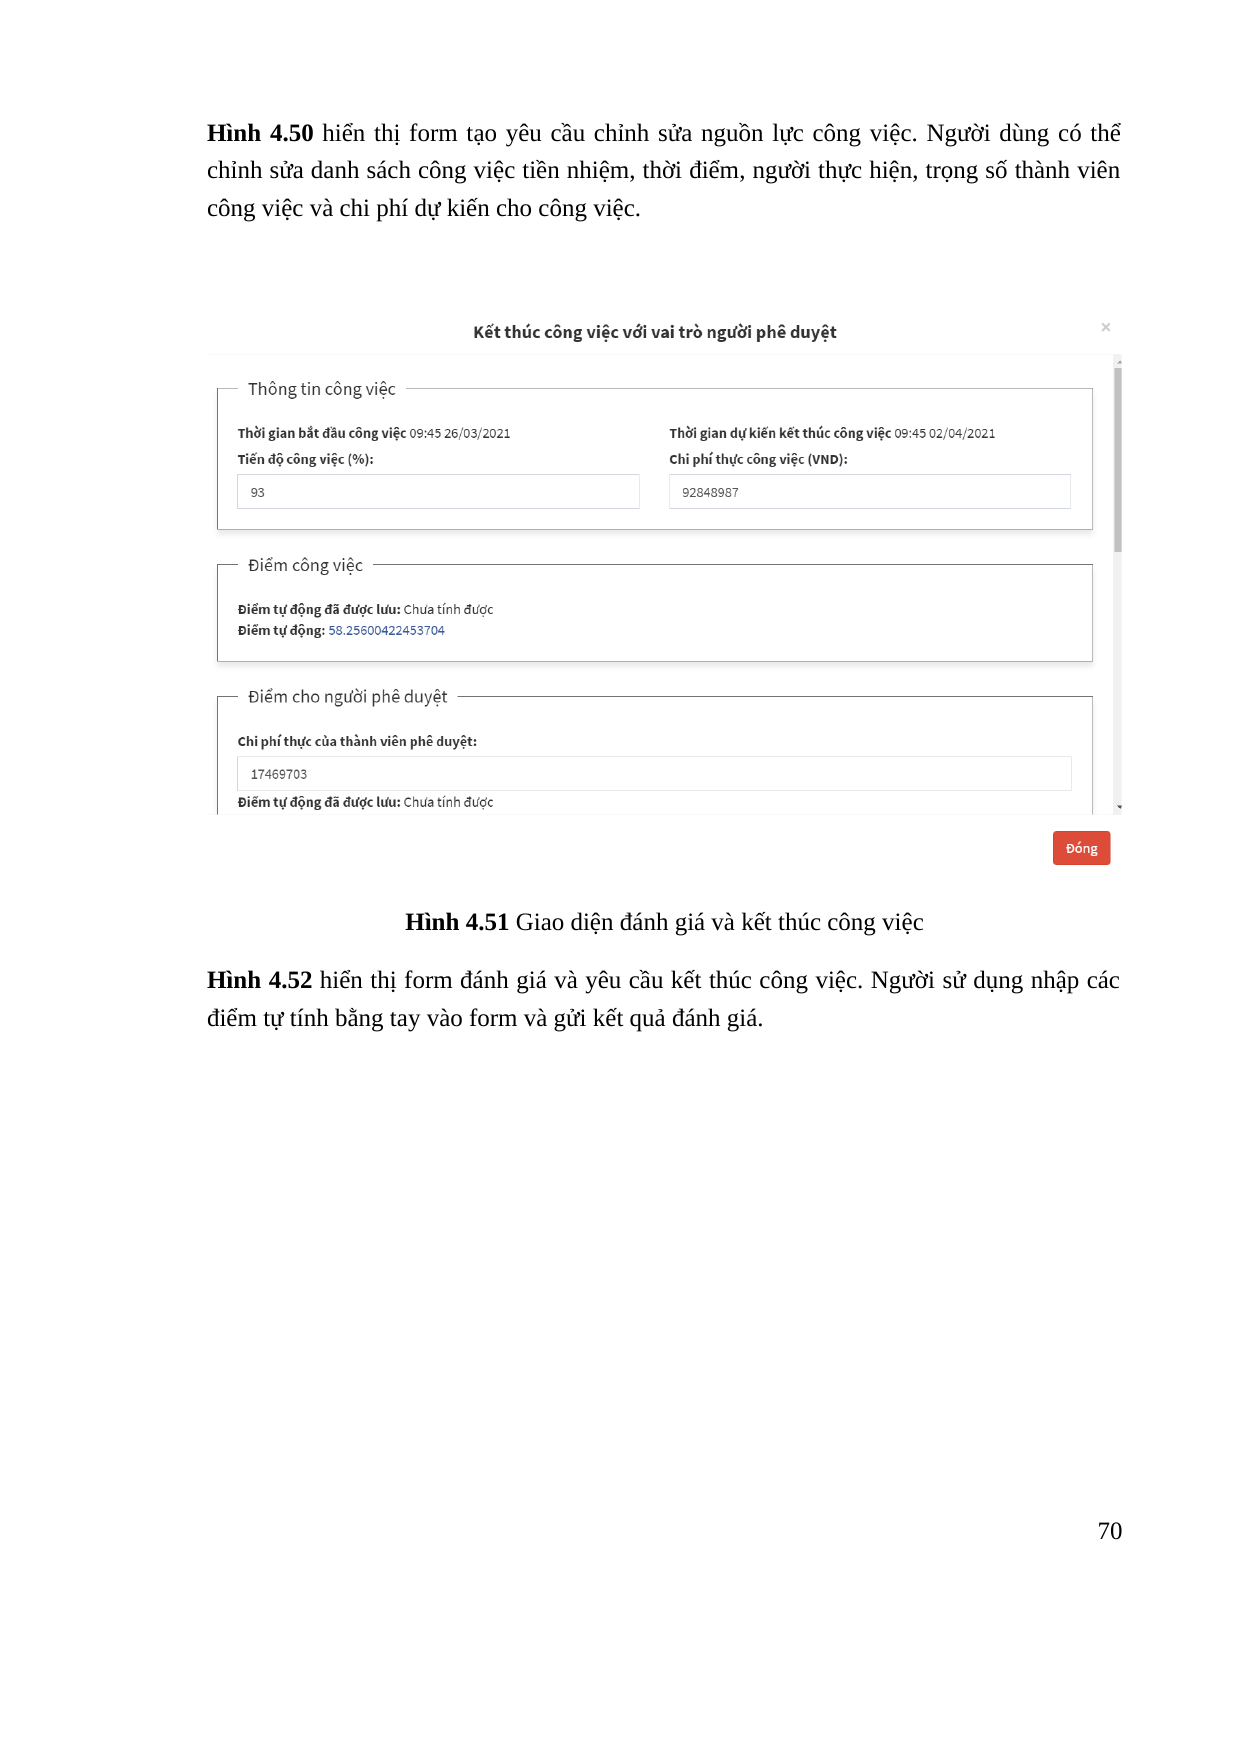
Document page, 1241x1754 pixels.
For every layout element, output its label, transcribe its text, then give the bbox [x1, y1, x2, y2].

text Hình 4.35 Giao diện đánh giá và kết thúc công việc [207, 907, 1122, 936]
picture [207, 308, 1122, 878]
text Hình 4.34 hiển thị form tạo yêu cầu chỉnh sửa nguồn lực công việc. Người dùng có thể chỉnh sửa danh sách công việc tiền nhiệm, thời điểm, người thực hiện, trọng số thành viên công việc và chi phí dự kiến cho công việc. [207, 118, 1122, 221]
text Hình 4.36 hiển thị form đánh giá và yêu cầu kết thúc công việc. Người sử dụng nhập các điểm tự tính bằng tay vào form và gửi kết quả đánh giá. [207, 966, 1122, 1032]
